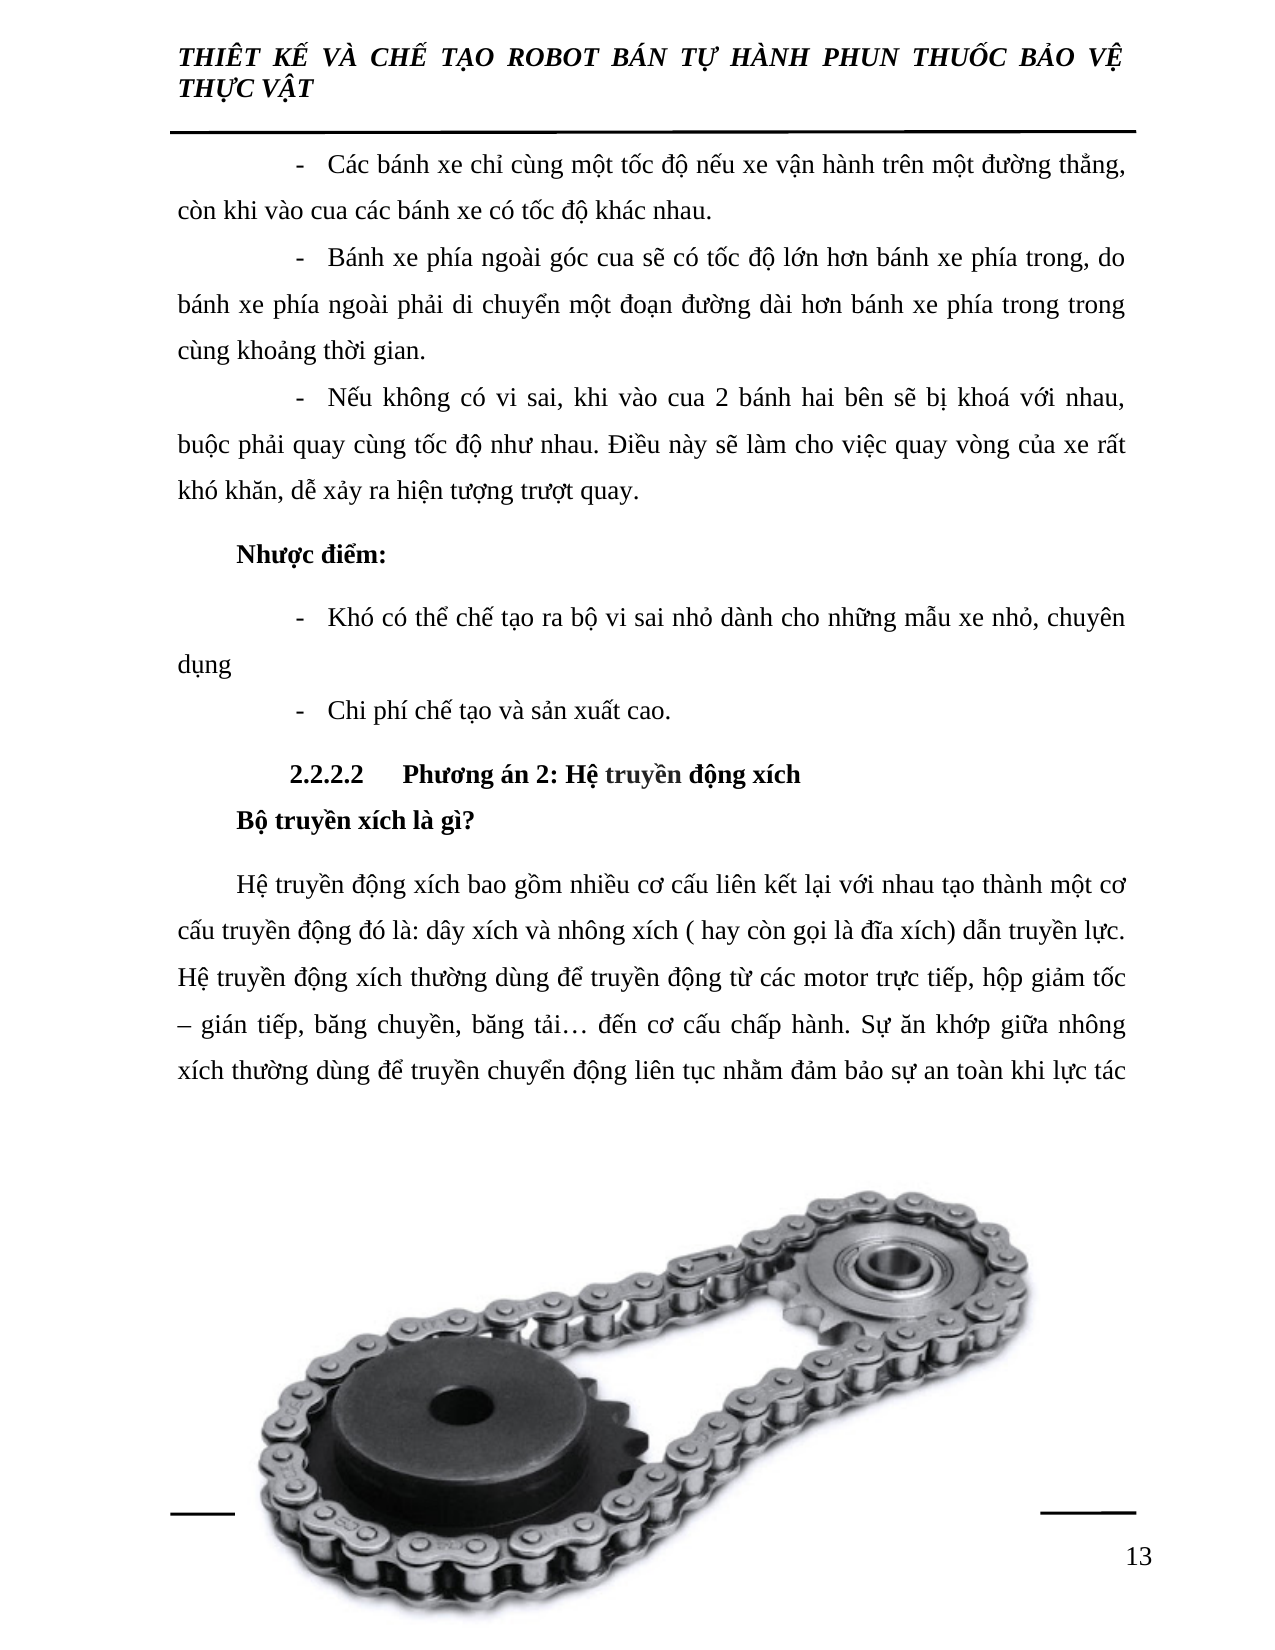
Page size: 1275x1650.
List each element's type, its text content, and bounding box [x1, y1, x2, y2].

text Hệ truyền động xích bao gồm nhiều cơ cấu liên kết lại với nhau tạo thành một cơ cấu truyền động đó là: dây xích và nhông xích ( hay còn gọi là đĩa xích) dẫn truyền lực. Hệ truyền động xích thường dùng để truyền động từ các motor trực tiếp, hộp giảm tốc – gián tiếp, băng chuyền, băng tải… đến cơ cấu chấp hành. Sự ăn khớp giữa nhông xích thường dùng để truyền chuyển động liên tục nhằm đảm bảo sự an toàn khi lực tác dụng lên cả nhông xích và dây xích. Có nhiều cách bố trí hệ thống truyền lực nhông xích khác nhau, có thể gồm 2 hoặc nhiều nhông xích cùng hỗ trợ trong hệ thống máy. [177, 868, 1127, 1086]
list Khó có thể chế tạo ra bộ vi sai nhỏ dành cho những mẫu xe nhỏ, chuyên dụng [177, 601, 1127, 679]
list Nếu không có vi sai, khi vào cua 2 bánh hai bên sẽ bị khoá với nhau, buộc phải quay cùng tốc độ như nhau. Điều này sẽ làm cho việc quay vòng của xe rất khó khăn, dễ xảy ra hiện tượng trượt quay. [177, 381, 1127, 506]
text Nhược điểm: [177, 538, 1127, 569]
picture [235, 1156, 1041, 1647]
list Các bánh xe chỉ cùng một tốc độ nếu xe vận hành trên một đường thẳng, còn khi vào cua các bánh xe có tốc độ khác nhau. [177, 148, 1127, 226]
subtitle Phương án 2: Hệ truyền động xích [289, 758, 1127, 789]
list Bánh xe phía ngoài góc cua sẽ có tốc độ lớn hơn bánh xe phía trong, do bánh xe phía ngoài phải di chuyển một đoạn đường dài hơn bánh xe phía trong trong cùng khoảng thời gian. [177, 241, 1127, 366]
text Bộ truyền xích là gì? [177, 804, 1127, 836]
list Chi phí chế tạo và sản xuất cao. [177, 694, 1127, 726]
